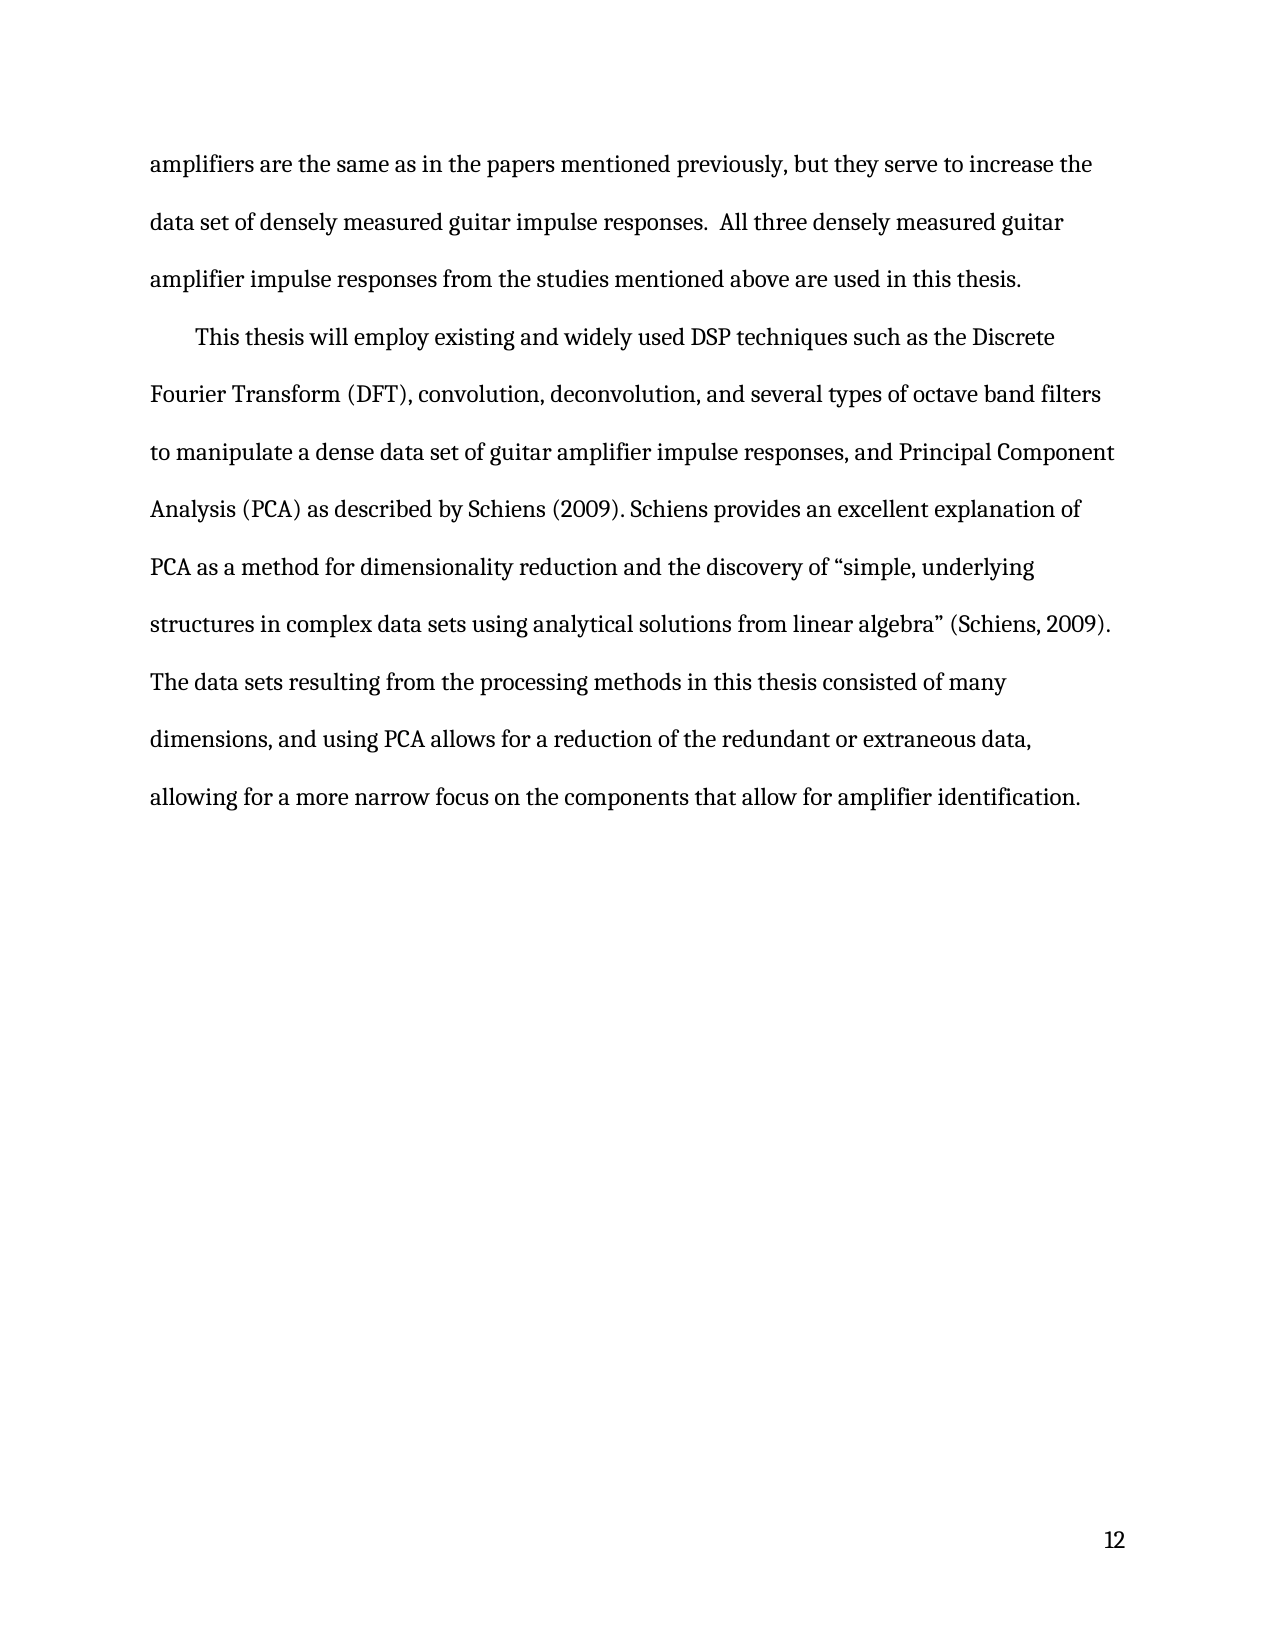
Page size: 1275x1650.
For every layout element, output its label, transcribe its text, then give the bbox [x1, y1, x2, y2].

text This thesis will employ existing and widely used DSP techniques such as the Discrete Fourier Transform (DFT), convolution, deconvolution, and several types of octave band filters to manipulate a dense data set of guitar amplifier impulse responses, and Principal Component Analysis (PCA) as described by Schiens (2009). Schiens provides an excellent explanation of PCA as a method for dimensionality reduction and the discovery of “simple, underlying structures in complex data sets using analytical solutions from linear algebra” (Schiens, 2009). The data sets resulting from the processing methods in this thesis consisted of many dimensions, and using PCA allows for a reduction of the redundant or extraneous data, allowing for a more narrow focus on the components that allow for amplifier identification. [150, 322, 1125, 811]
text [150, 150, 1125, 294]
